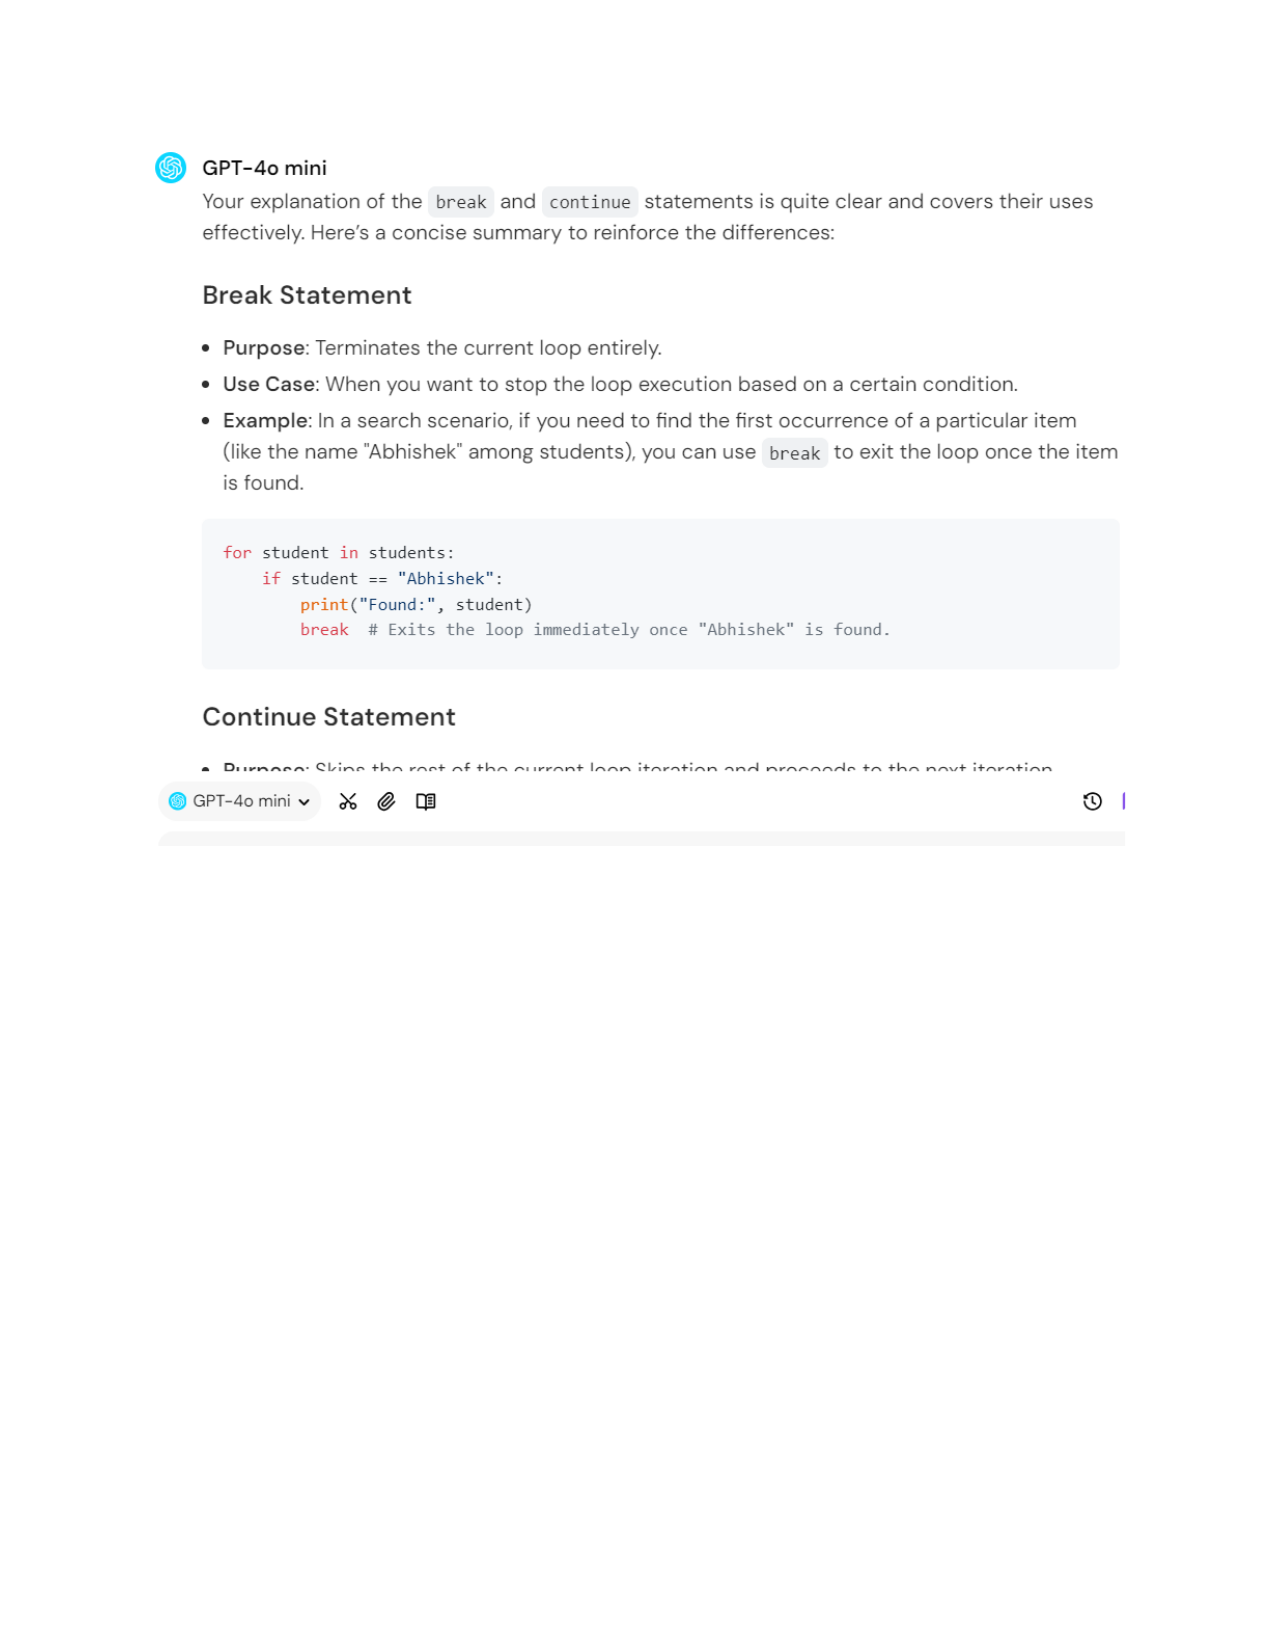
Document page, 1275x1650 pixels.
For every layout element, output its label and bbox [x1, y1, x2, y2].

picture [150, 150, 1125, 846]
